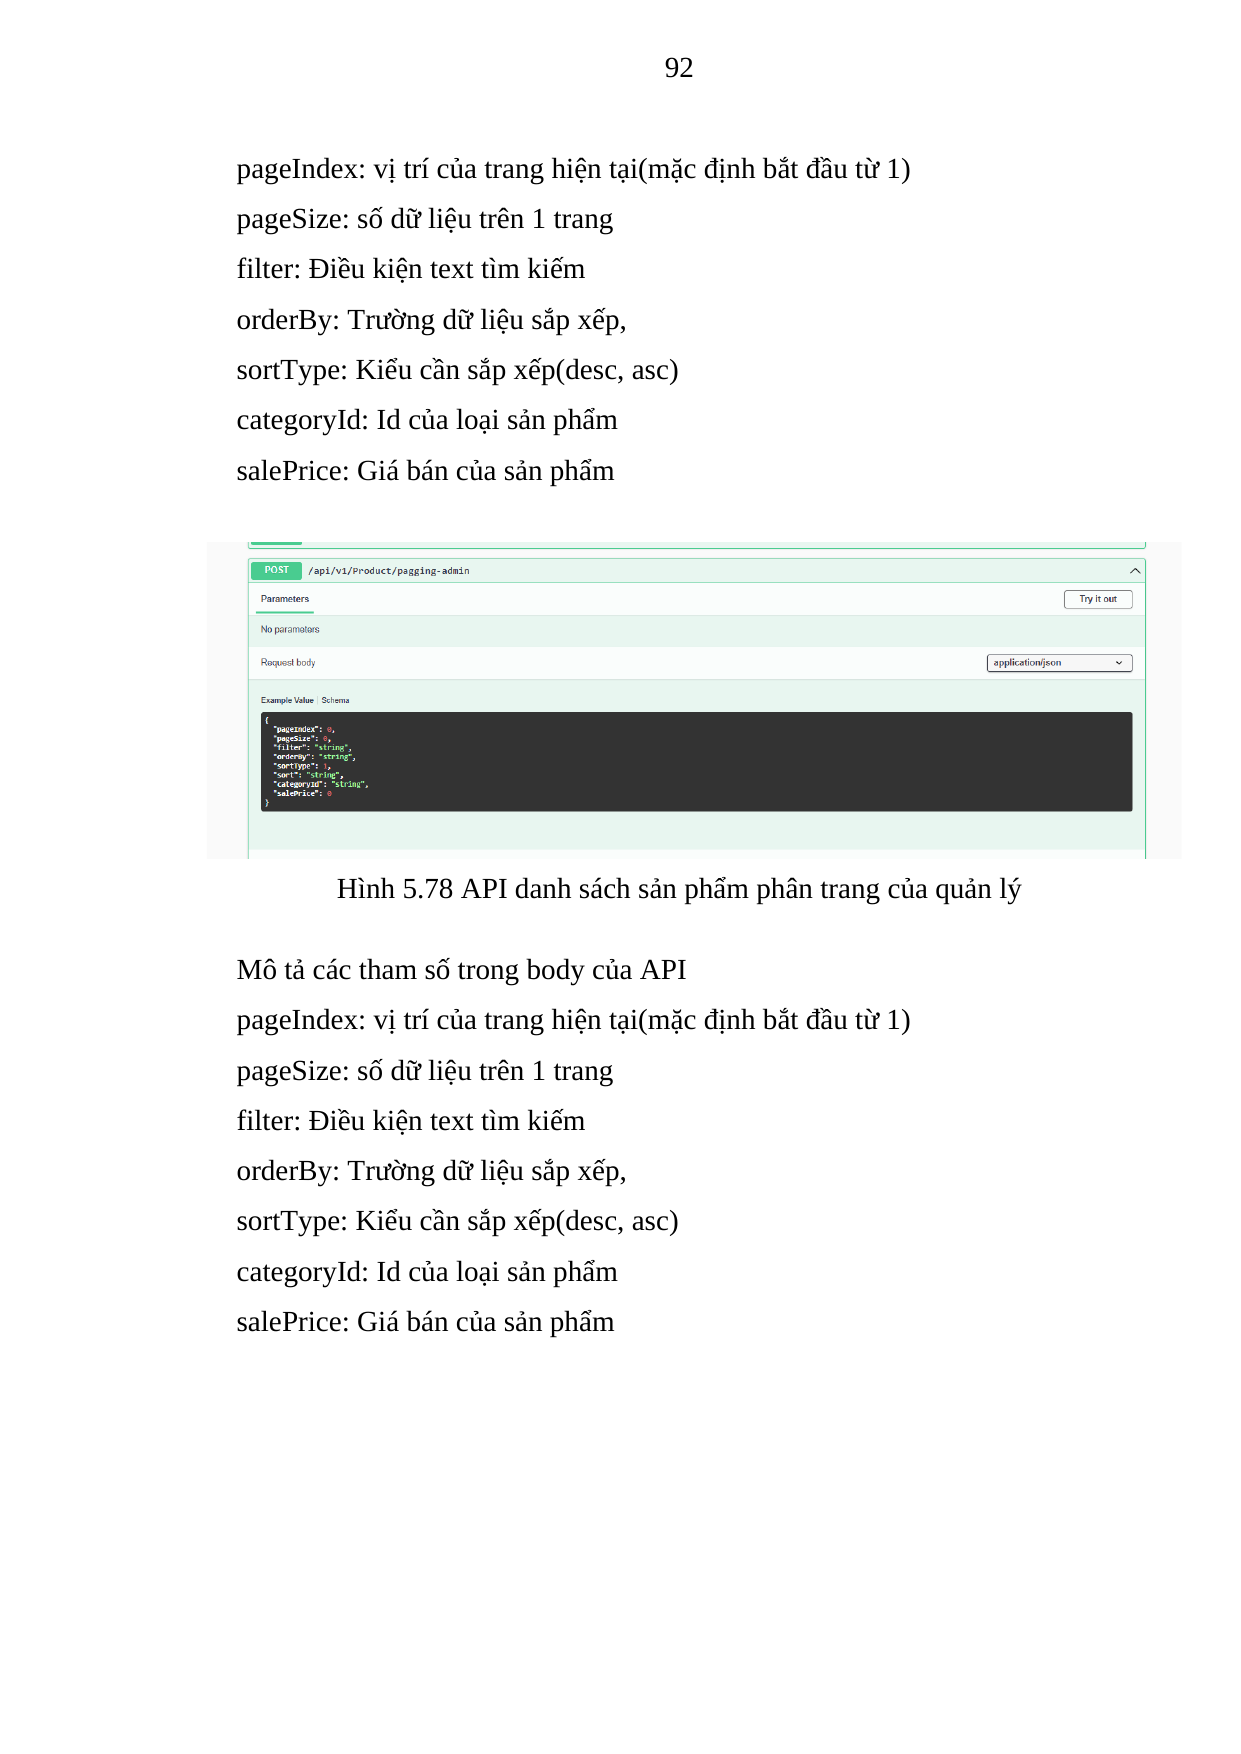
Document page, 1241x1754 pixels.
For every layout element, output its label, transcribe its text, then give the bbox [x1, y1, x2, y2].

picture [206, 542, 1182, 859]
text pageSize: số dữ liệu trên 1 trang [207, 1053, 1152, 1086]
text pageIndex: vị trí của trang hiện tại(mặc định bắt đầu từ 1) [207, 151, 1152, 184]
text pageSize: số dữ liệu trên 1 trang [207, 201, 1152, 235]
text sortType: Kiểu cần sắp xếp(desc, asc) [207, 1203, 1152, 1237]
text orderBy: Trường dữ liệu sắp xếp, [207, 302, 1152, 335]
text salePrice: Giá bán của sản phẩm [207, 453, 1152, 486]
text filter: Điều kiện text tìm kiếm [207, 1103, 1152, 1136]
text sortType: Kiểu cần sắp xếp(desc, asc) [207, 352, 1152, 386]
text filter: Điều kiện text tìm kiếm [207, 251, 1152, 285]
text salePrice: Giá bán của sản phẩm [207, 1304, 1152, 1338]
text Mô tả các tham số trong body của API [207, 952, 1152, 986]
text categoryId: Id của loại sản phẩm [207, 1254, 1152, 1287]
text pageIndex: vị trí của trang hiện tại(mặc định bắt đầu từ 1) [207, 1002, 1152, 1036]
text categoryId: Id của loại sản phẩm [207, 402, 1152, 436]
text orderBy: Trường dữ liệu sắp xếp, [207, 1153, 1152, 1187]
